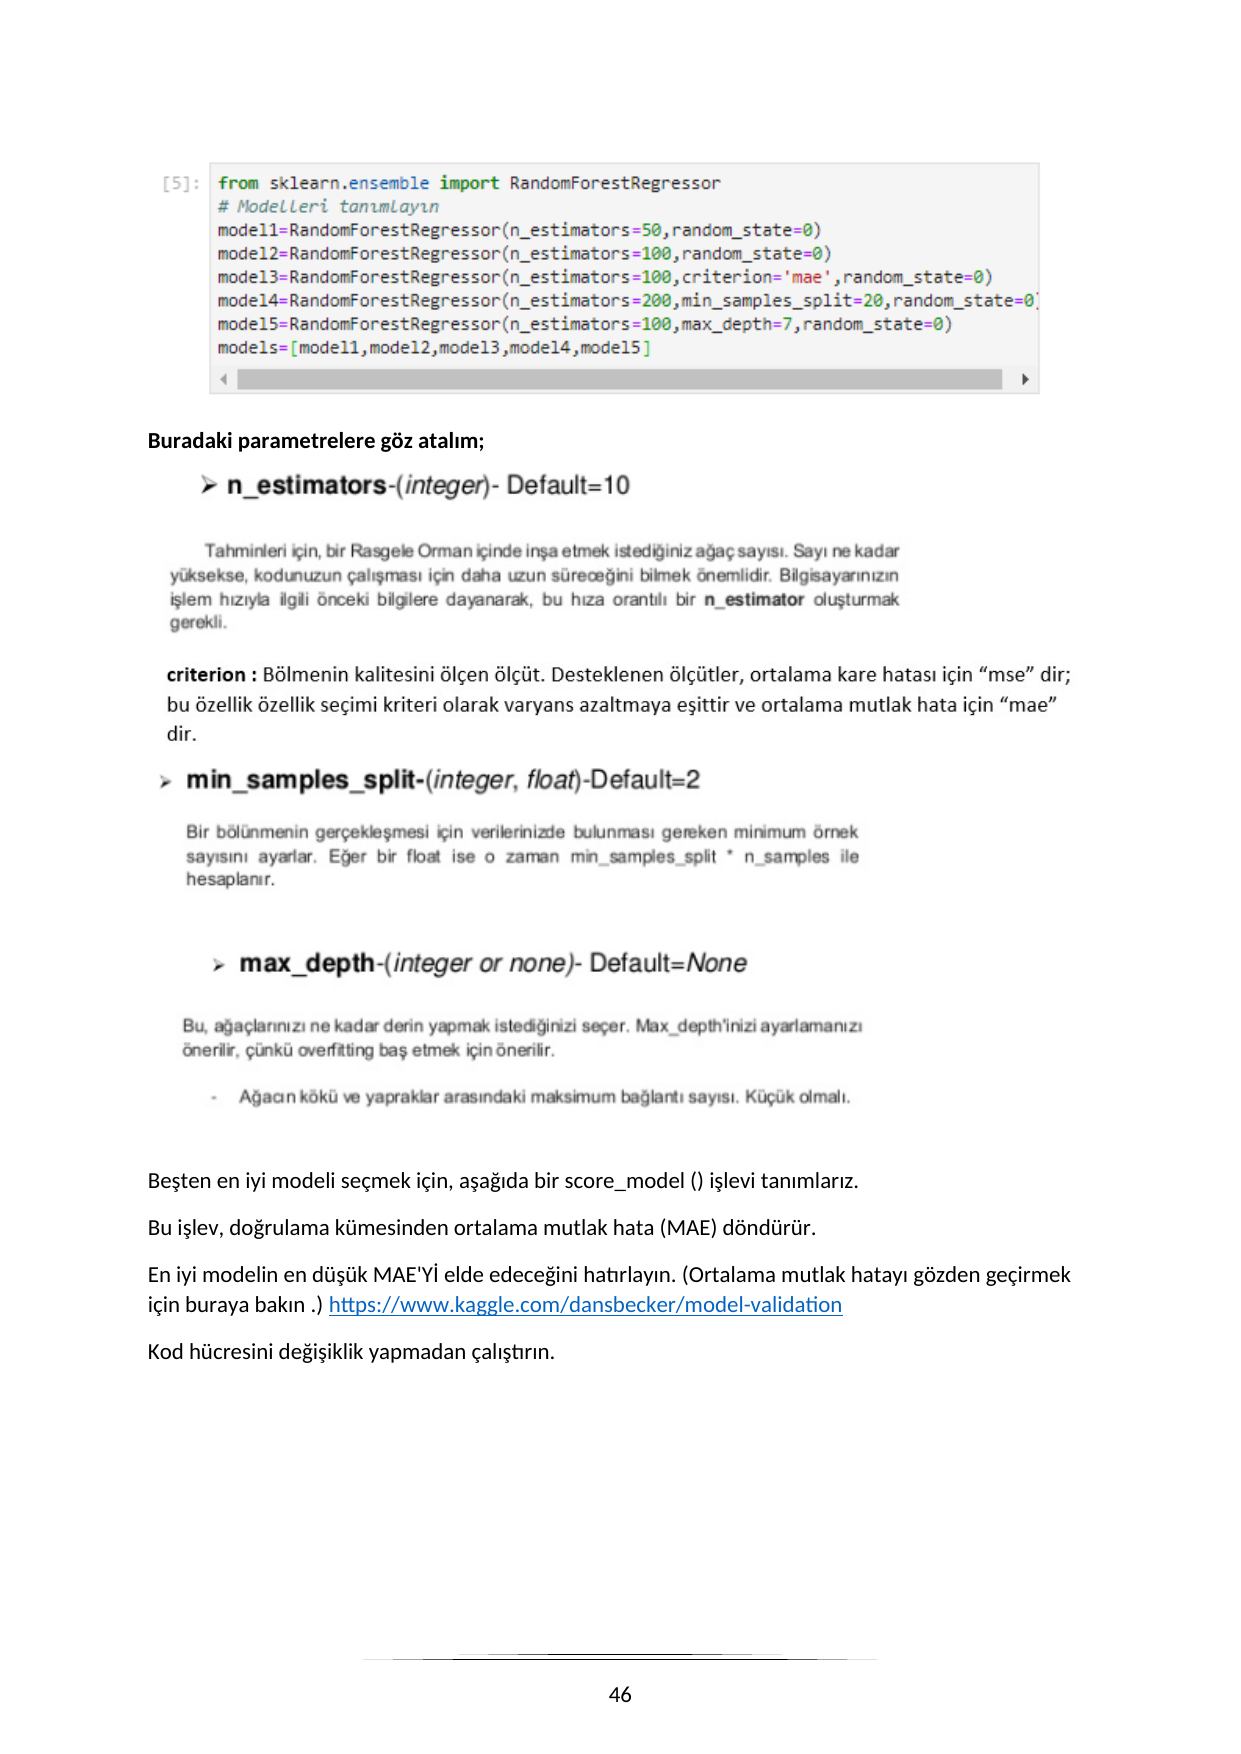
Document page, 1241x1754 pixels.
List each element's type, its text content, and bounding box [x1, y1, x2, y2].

text En iyi modelin en düşük MAE'Yİ elde edeceğini hatırlayın. (Ortalama mutlak hatayı gözden geçirmek için buraya bakın .) https://www.kaggle.com/dansbecker/model-validation [148, 1260, 1093, 1318]
picture [147, 767, 904, 925]
picture [147, 472, 956, 639]
text Bu işlev, doğrulama kümesinden ortalama mutlak hata (MAE) döndürür. [148, 1213, 1093, 1241]
text Buradaki parametrelere göz atalım; [148, 426, 1093, 454]
picture [147, 657, 1093, 749]
text Kod hücresini değişiklik yapmadan çalıştırın. [148, 1337, 1093, 1365]
text Beşten en iyi modeli seçmek için, aşağıda bir score_model () işlevi tanımlarız. [148, 1167, 1093, 1194]
picture [147, 147, 1051, 407]
picture [147, 943, 998, 1148]
